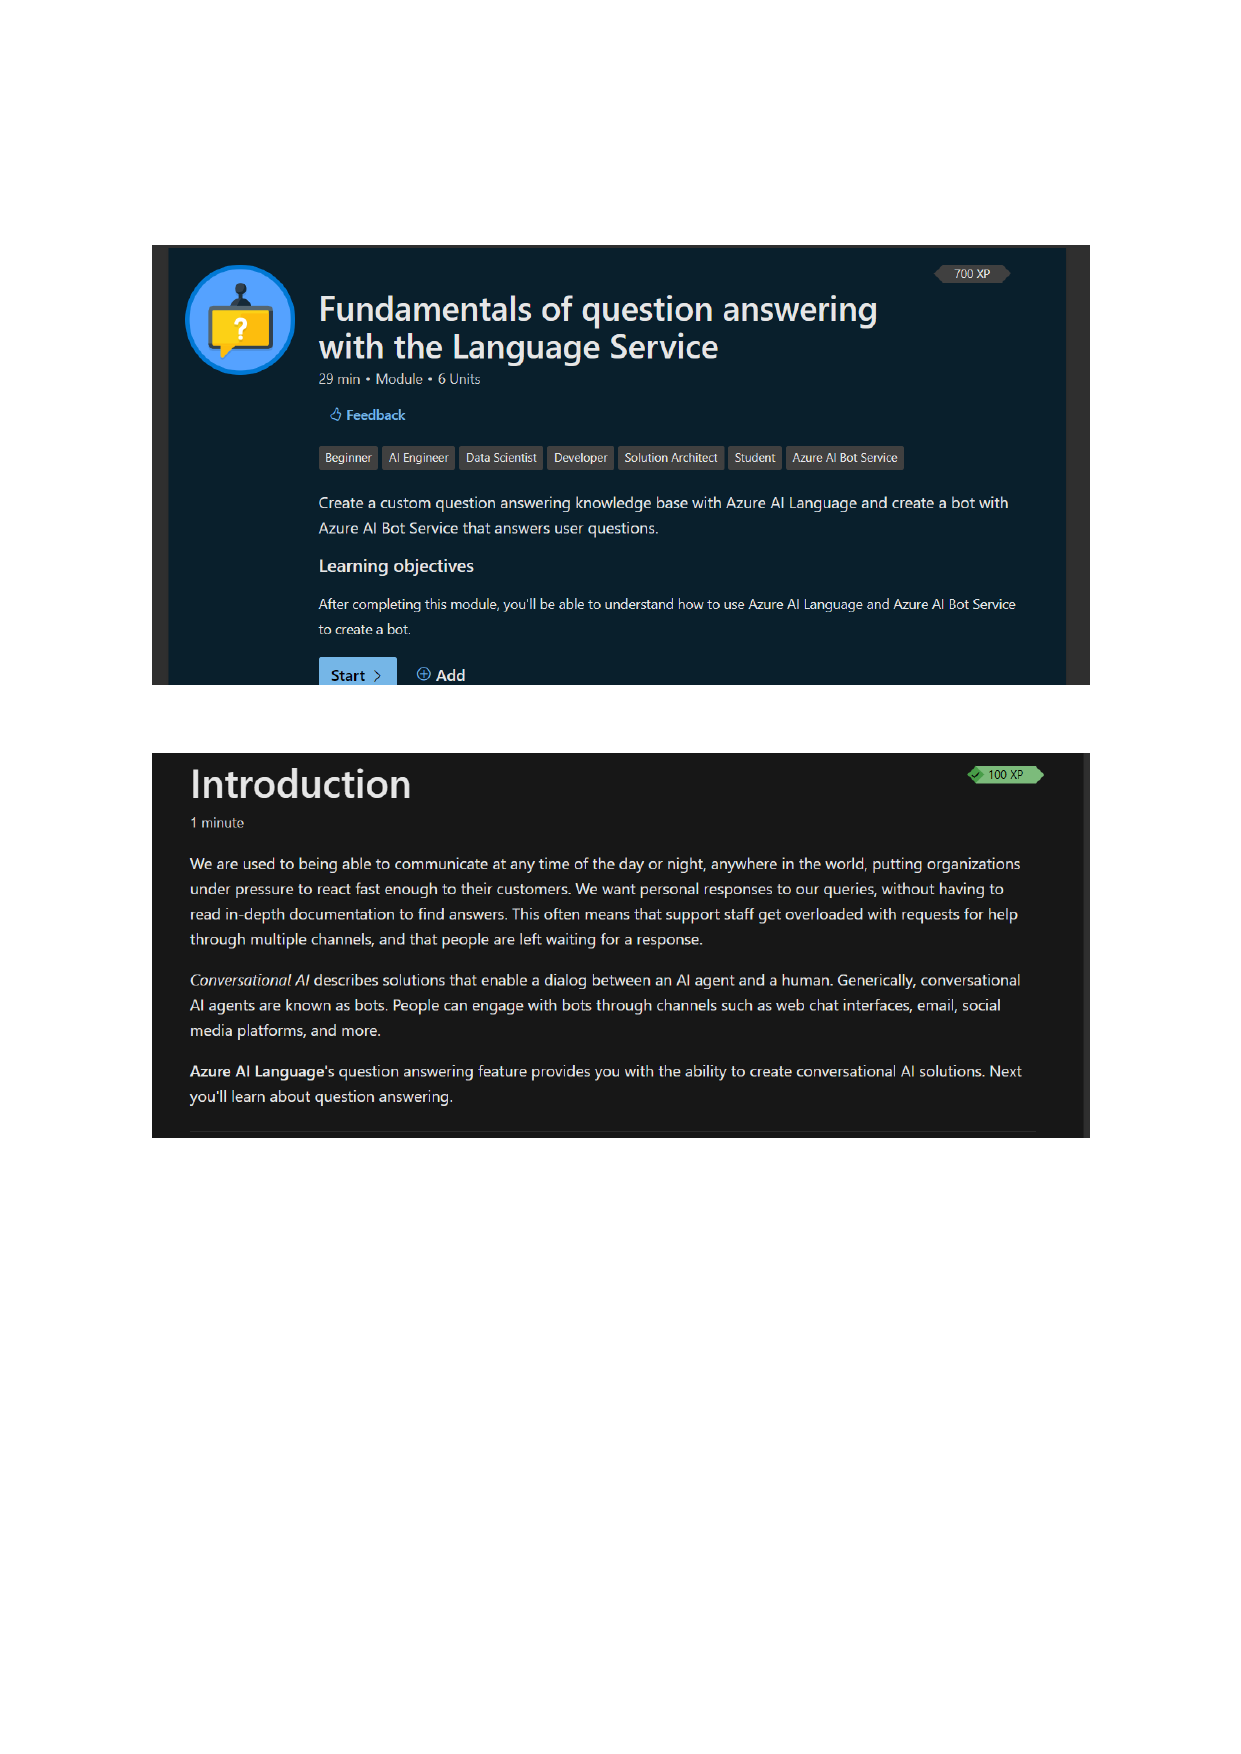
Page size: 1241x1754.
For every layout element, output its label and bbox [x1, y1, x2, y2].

picture [150, 243, 1091, 686]
picture [150, 751, 1091, 1139]
